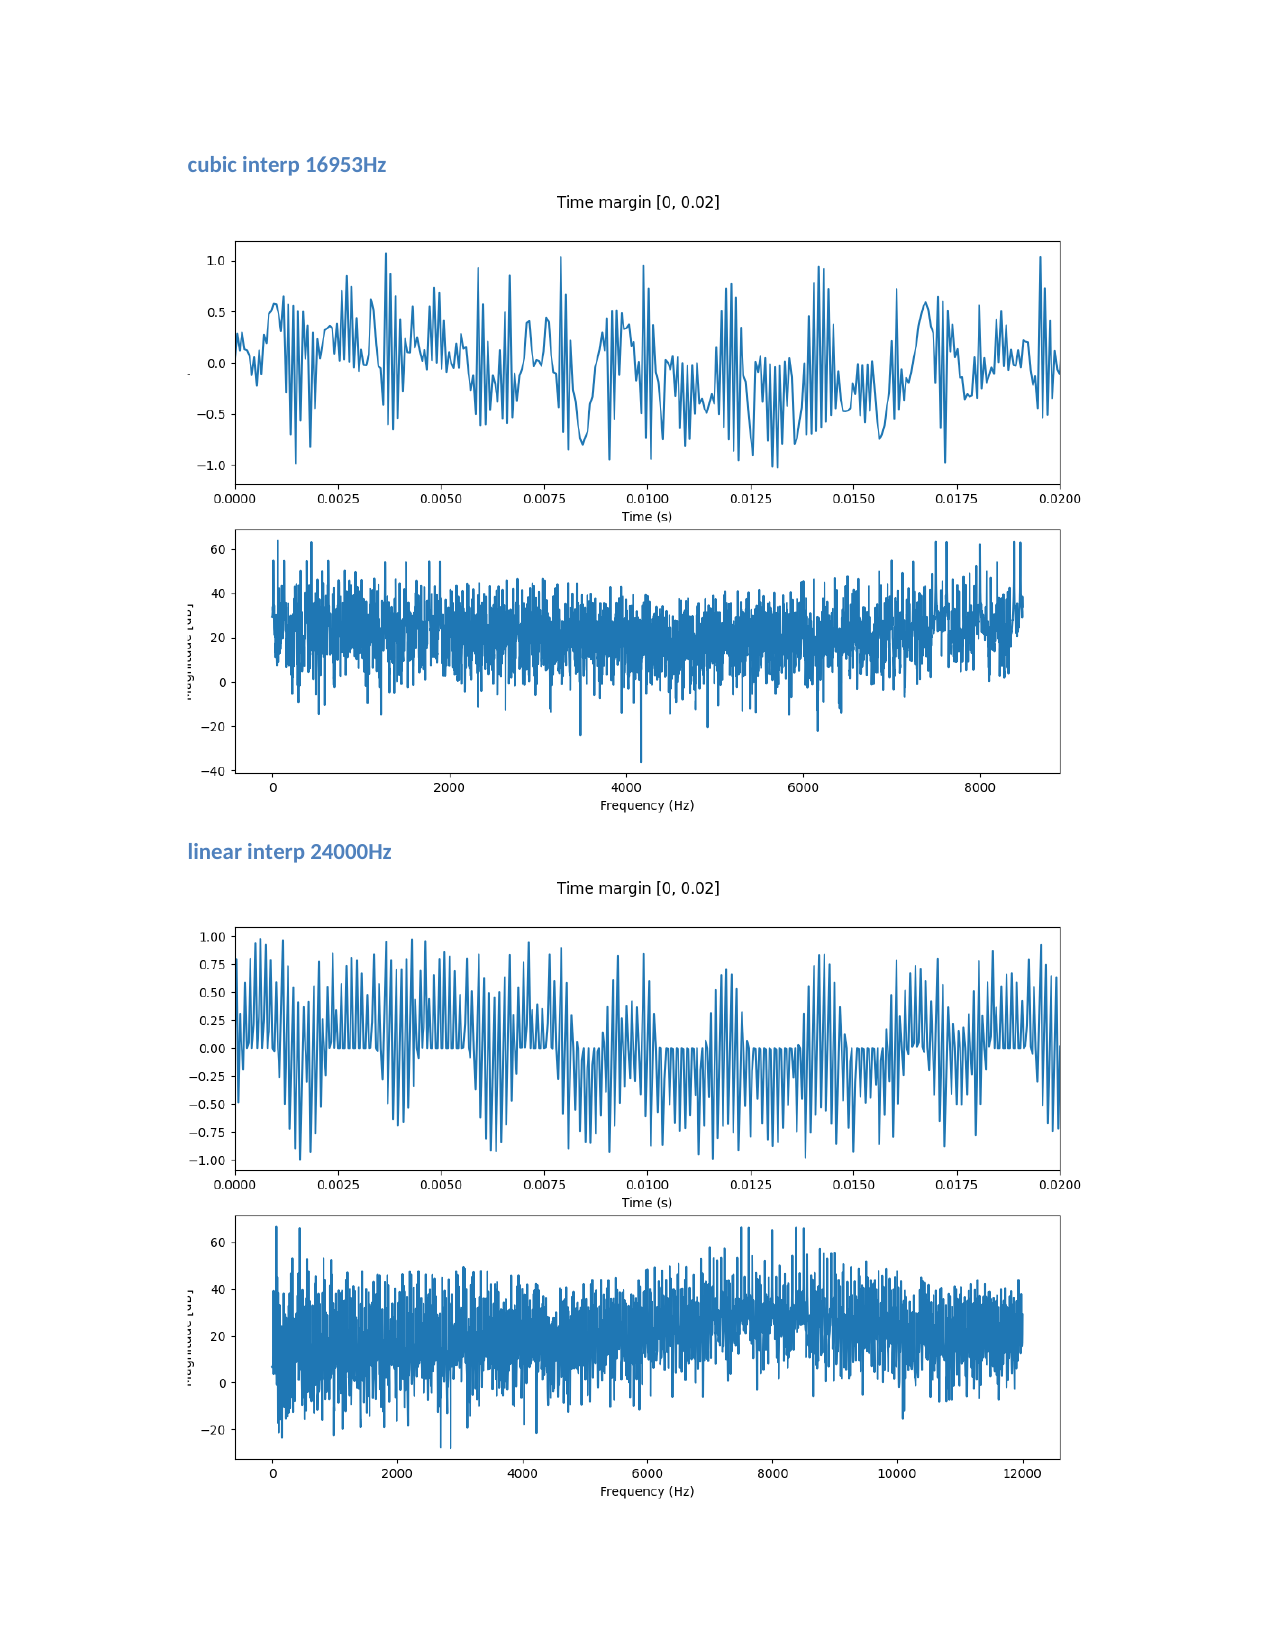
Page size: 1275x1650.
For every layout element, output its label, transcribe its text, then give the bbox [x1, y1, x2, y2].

subtitle linear interp 24000Hz [187, 837, 1087, 865]
picture [187, 869, 1088, 1499]
picture [187, 182, 1088, 813]
subtitle cubic interp 16953Hz [187, 150, 1087, 178]
